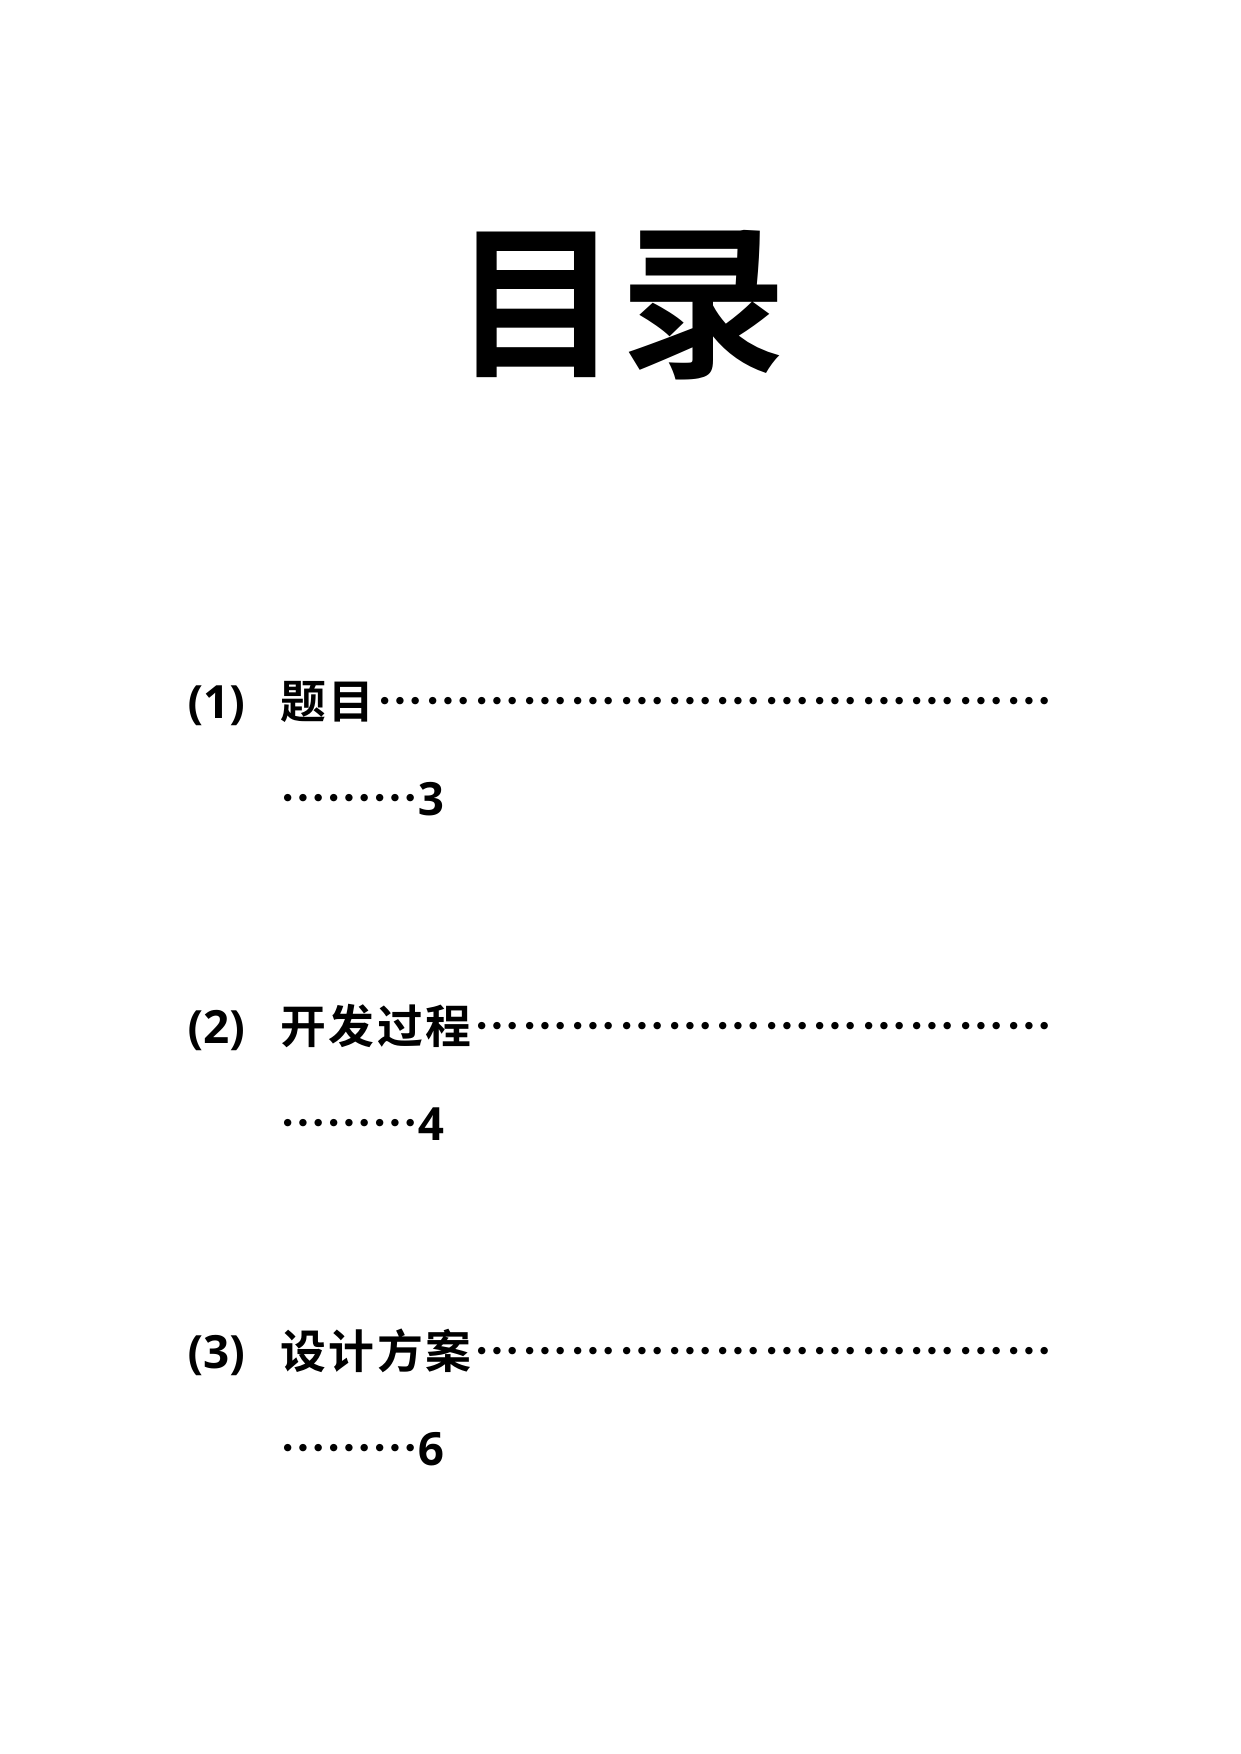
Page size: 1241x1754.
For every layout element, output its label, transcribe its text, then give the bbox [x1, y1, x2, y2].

list 设计方案………………………………………6 [187, 1299, 1053, 1494]
list 题目……………………………………………3 [187, 649, 1053, 844]
list 开发过程………………………………………4 [187, 974, 1053, 1169]
text 目录 [187, 162, 1053, 422]
